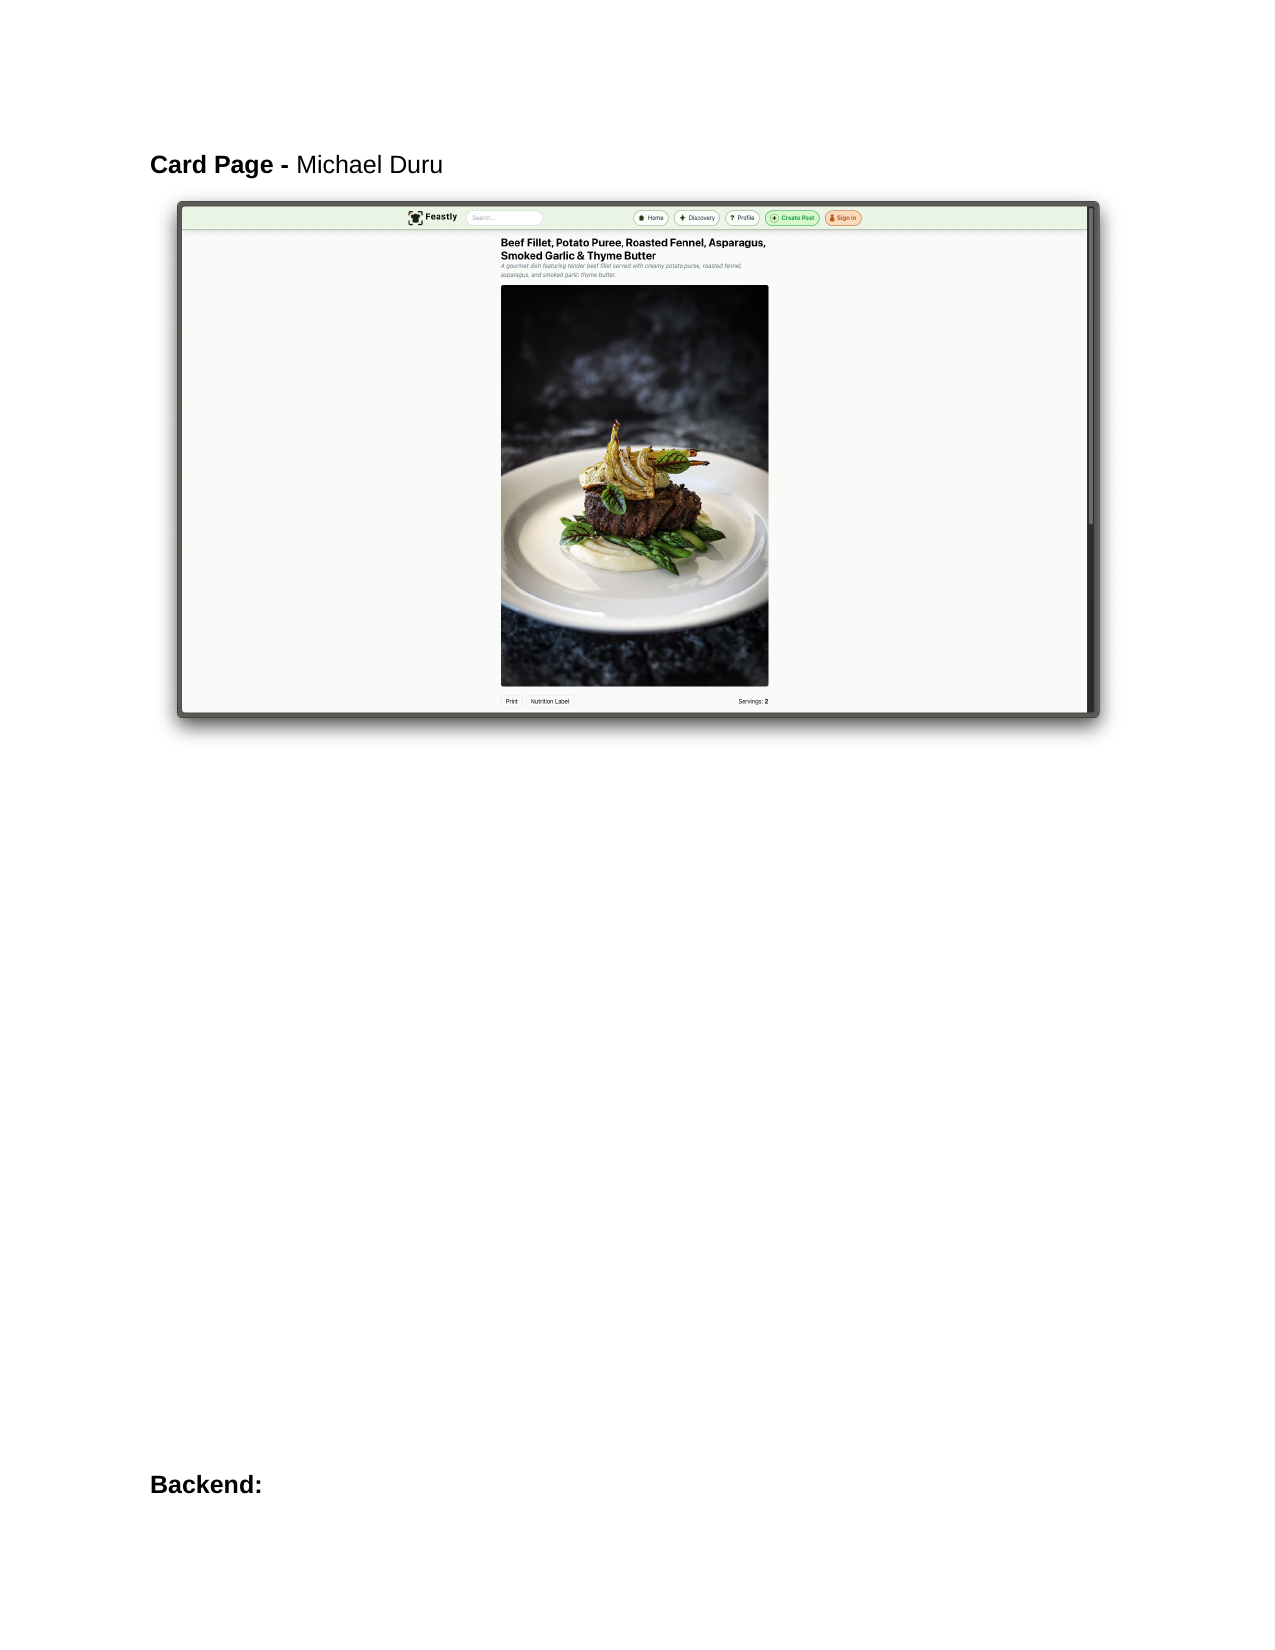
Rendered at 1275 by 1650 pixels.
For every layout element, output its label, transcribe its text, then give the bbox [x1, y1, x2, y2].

text Card Page - Michael Duru [150, 150, 1125, 183]
text Backend: [150, 1470, 1125, 1499]
picture [150, 183, 1125, 753]
